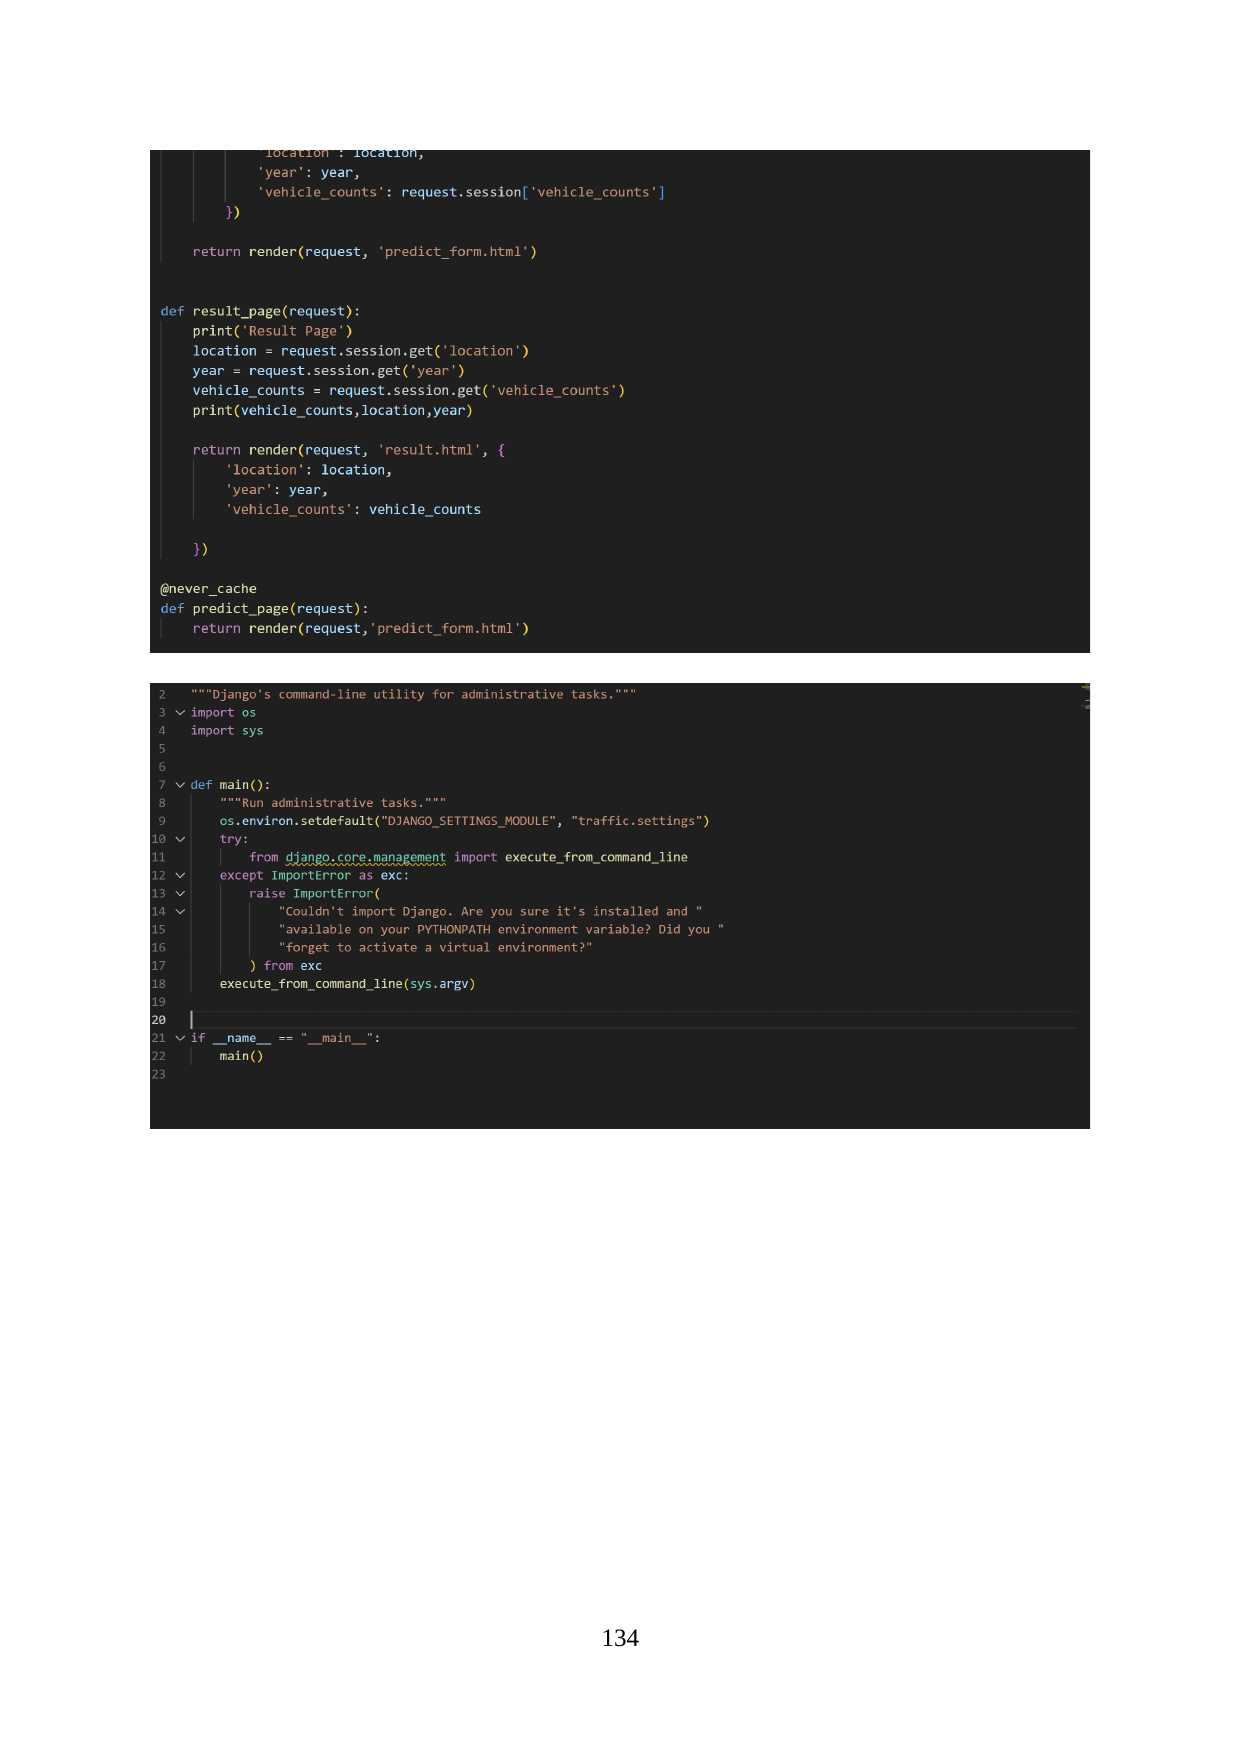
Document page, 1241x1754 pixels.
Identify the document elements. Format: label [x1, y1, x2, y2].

picture [150, 683, 1091, 1129]
picture [150, 150, 1091, 653]
